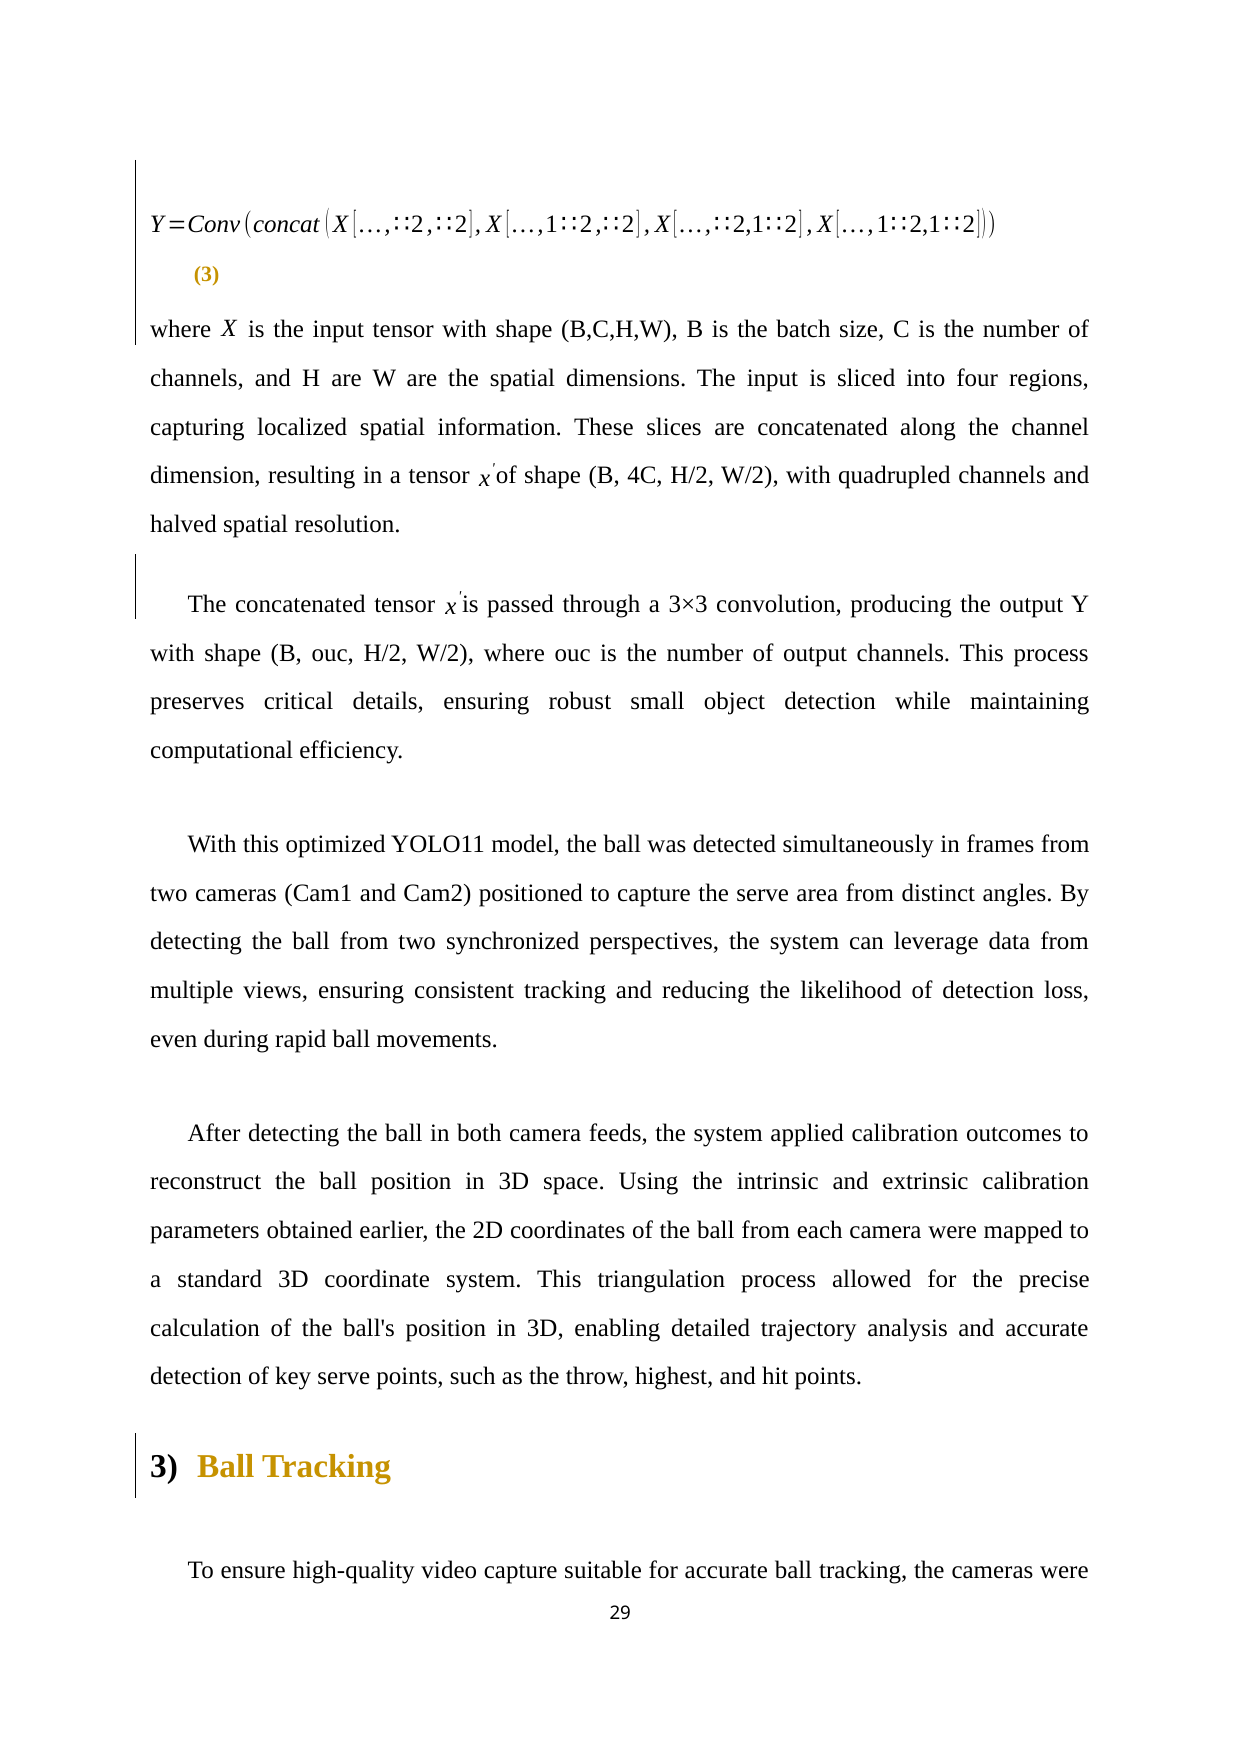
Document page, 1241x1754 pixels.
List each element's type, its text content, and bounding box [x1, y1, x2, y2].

text After detecting the ball in both camera feeds, the system applied calibration outcomes to reconstruct the ball position in 3D space. Using the intrinsic and extrinsic calibration parameters obtained earlier, the 2D coordinates of the ball from each camera were mapped to a standard 3D coordinate system. This triangulation process allowed for the precise calculation of the ball's position in 3D, enabling detailed trajectory analysis and accurate detection of key serve points, such as the throw, highest, and hit points. [150, 1116, 1090, 1392]
subtitle Ball Tracking [150, 1433, 1090, 1498]
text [150, 1553, 1090, 1586]
text The concatenated tensor is passed through a 3×3 convolution, producing the output Y with shape (B, ouc, H/2, W/2), where ouc is the number of output channels. This process preserves critical details, ensuring robust small object detection while maintaining computational efficiency. [150, 587, 1090, 766]
text (3) [150, 192, 1090, 290]
text With this optimized YOLO11 model, the ball was detected simultaneously in frames from two cameras (Cam1 and Cam2) positioned to capture the serve area from distinct angles. By detecting the ball from two synchronized perspectives, the system can leverage data from multiple views, ensuring consistent tracking and reducing the likelihood of detection loss, even during rapid ball movements. [150, 827, 1090, 1054]
text where is the input tensor with shape (B,C,H,W), B is the batch size, C is the number of channels, and H are W are the spatial dimensions. The input is sliced into four regions, capturing localized spatial information. These slices are concatenated along the channel dimension, resulting in a tensor of shape (B, 4C, H/2, W/2), with quadrupled channels and halved spatial resolution. [150, 313, 1090, 540]
